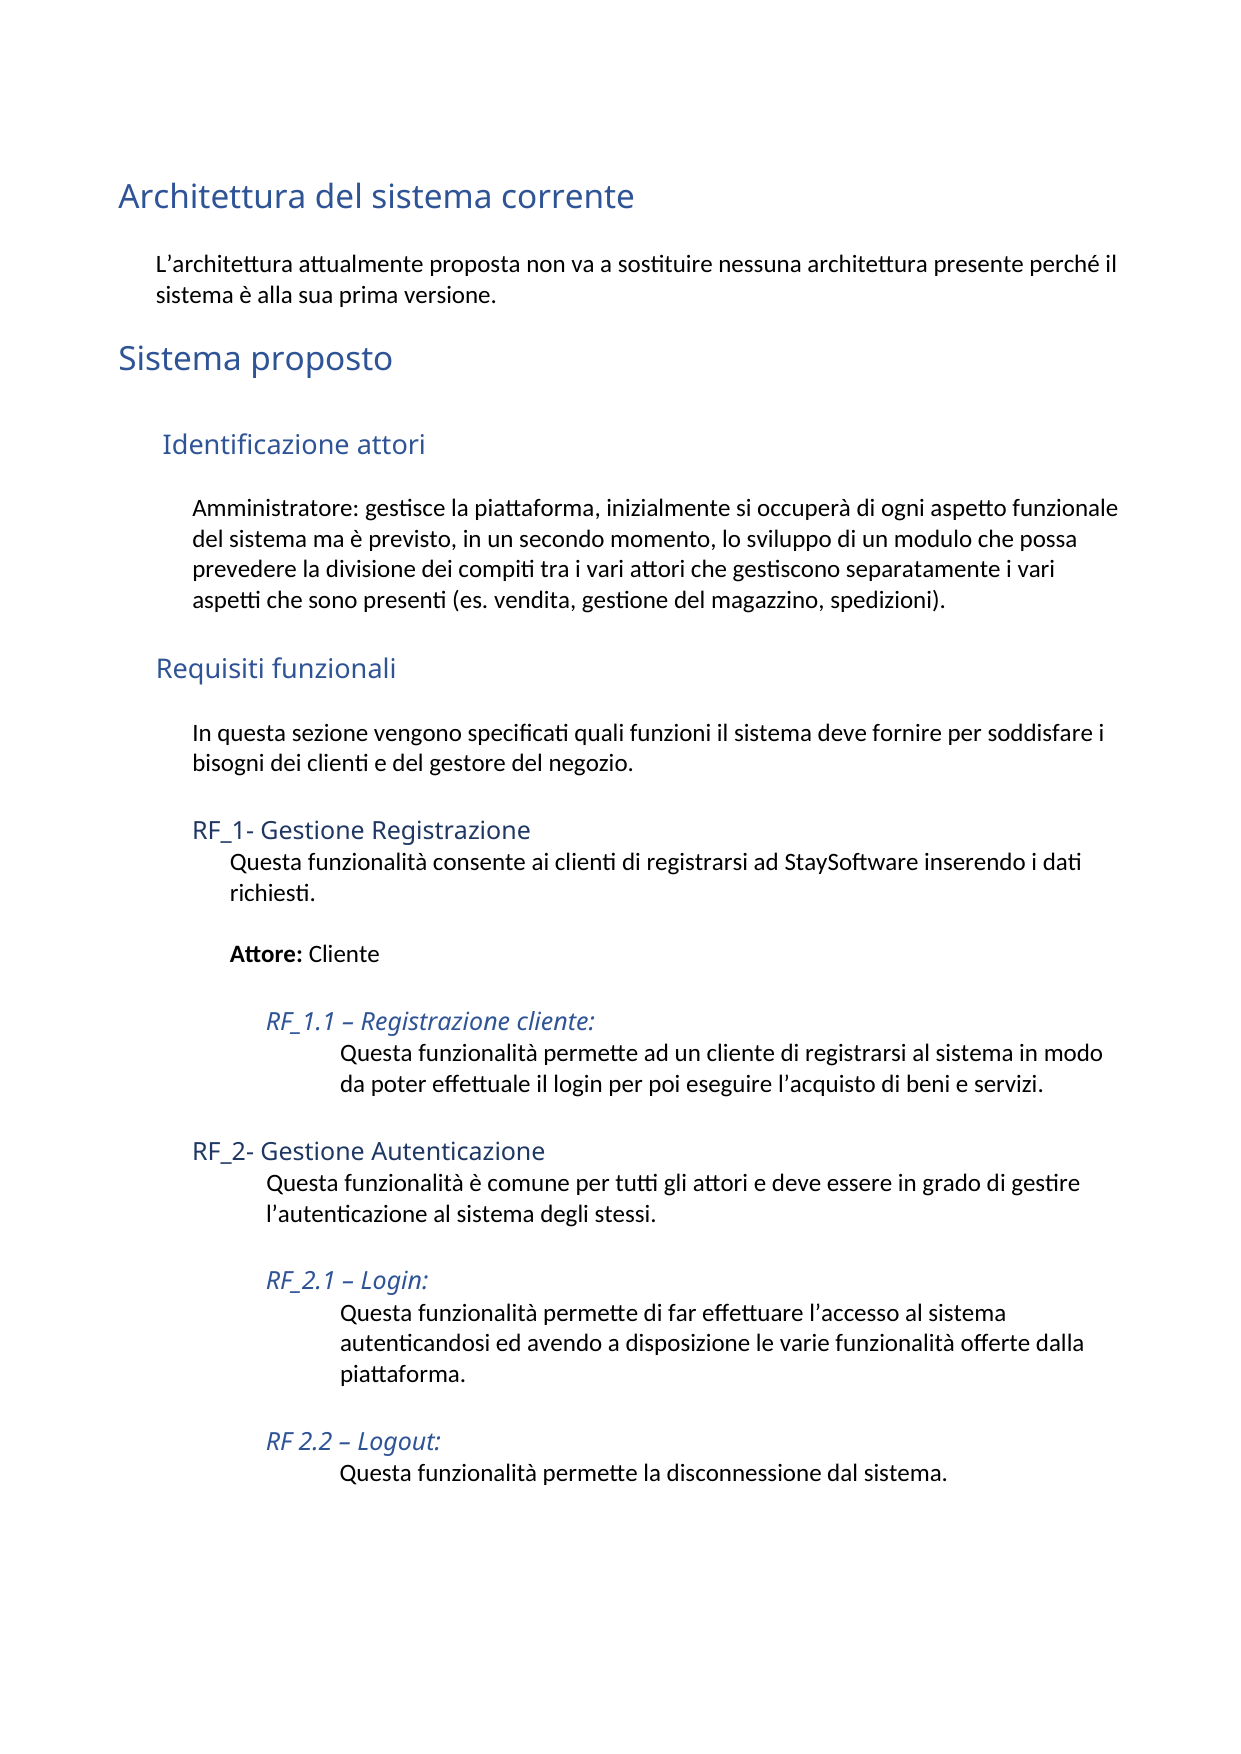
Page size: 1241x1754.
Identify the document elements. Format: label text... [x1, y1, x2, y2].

text Attore: Cliente [229, 938, 1122, 969]
text Questa funzionalità è comune per tutti gli attori e deve essere in grado di gestire l’autenticazione al sistema degli stessi. [266, 1167, 1122, 1228]
subtitle Architettura del sistema corrente [118, 173, 1122, 218]
subtitle Requisiti funzionali [156, 649, 1122, 686]
text Questa funzionalità permette di far effettuare l’accesso al sistema autenticandosi ed avendo a disposizione le varie funzionalità offerte dalla piattaforma. [340, 1297, 1122, 1388]
text Questa funzionalità permette ad un cliente di registrarsi al sistema in modo da poter effettuale il login per poi eseguire l’acquisto di beni e servizi. [340, 1037, 1122, 1098]
subtitle Sistema proposto [118, 334, 1122, 380]
subtitle RF_1- Gestione Registrazione [118, 812, 1122, 847]
text Questa funzionalità permette la disconnessione dal sistema. [118, 1457, 1122, 1488]
subtitle RF_2.1 – Login: [192, 1263, 1122, 1297]
subtitle RF_2- Gestione Autenticazione [192, 1133, 1122, 1167]
subtitle RF_1.1 – Registrazione cliente: [192, 1003, 1122, 1037]
subtitle Identificazione attori [156, 425, 1122, 462]
subtitle RF 2.2 – Logout: [118, 1423, 1122, 1457]
text L’architettura attualmente proposta non va a sostituire nessuna architettura presente perché il sistema è alla sua prima versione. [156, 248, 1122, 309]
text In questa sezione vengono specificati quali funzioni il sistema deve fornire per soddisfare i bisogni dei clienti e del gestore del negozio. [192, 717, 1122, 778]
text Questa funzionalità consente ai clienti di registrarsi ad StaySoftware inserendo i dati richiesti. [229, 847, 1122, 908]
text Amministratore: gestisce la piattaforma, inizialmente si occuperà di ogni aspetto funzionale del sistema ma è previsto, in un secondo momento, lo sviluppo di un modulo che possa prevedere la divisione dei compiti tra i vari attori che gestiscono separatamente i vari aspetti che sono presenti (es. vendita, gestione del magazzino, spedizioni). [192, 493, 1122, 615]
